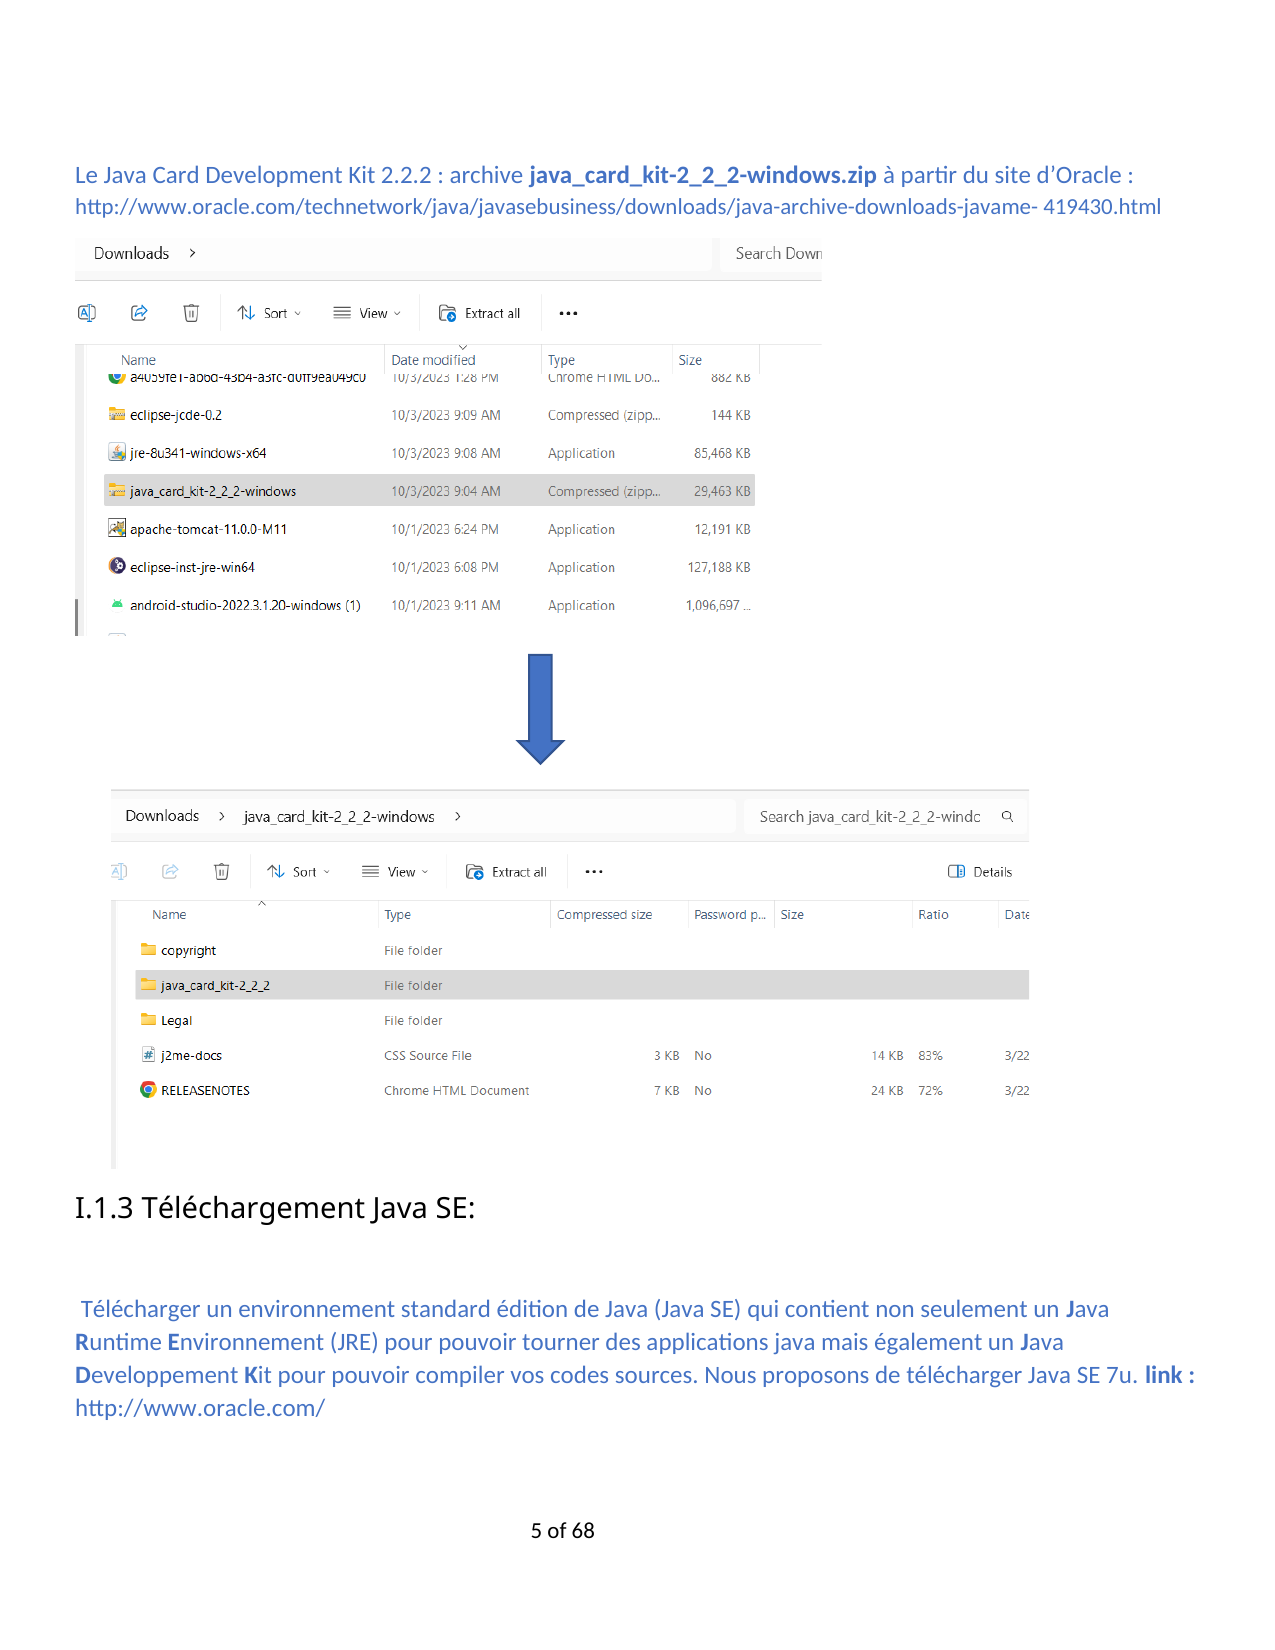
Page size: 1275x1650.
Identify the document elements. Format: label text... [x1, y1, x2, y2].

text Le Java Card Development Kit 2.2.2 : archive java_card_kit-2_2_2-windows.zip à partir du site d’Oracle : http://www.oracle.com/technetwork/java/javasebusiness/downloads/java-archive-downloads-javame- 419430.html [75, 159, 1200, 220]
picture [75, 238, 822, 636]
text Télécharger un environnement standard édition de Java (Java SE) qui contient non seulement un Java Runtime Environnement (JRE) pour pouvoir tourner des applications java mais également un Java Developpement Kit pour pouvoir compiler vos codes sources. Nous proposons de télécharger Java SE 7u. link : http://www.oracle.com/ [75, 1293, 1200, 1423]
picture [111, 789, 1030, 1169]
text I.1.3 Téléchargement Java SE: [75, 1187, 1200, 1227]
